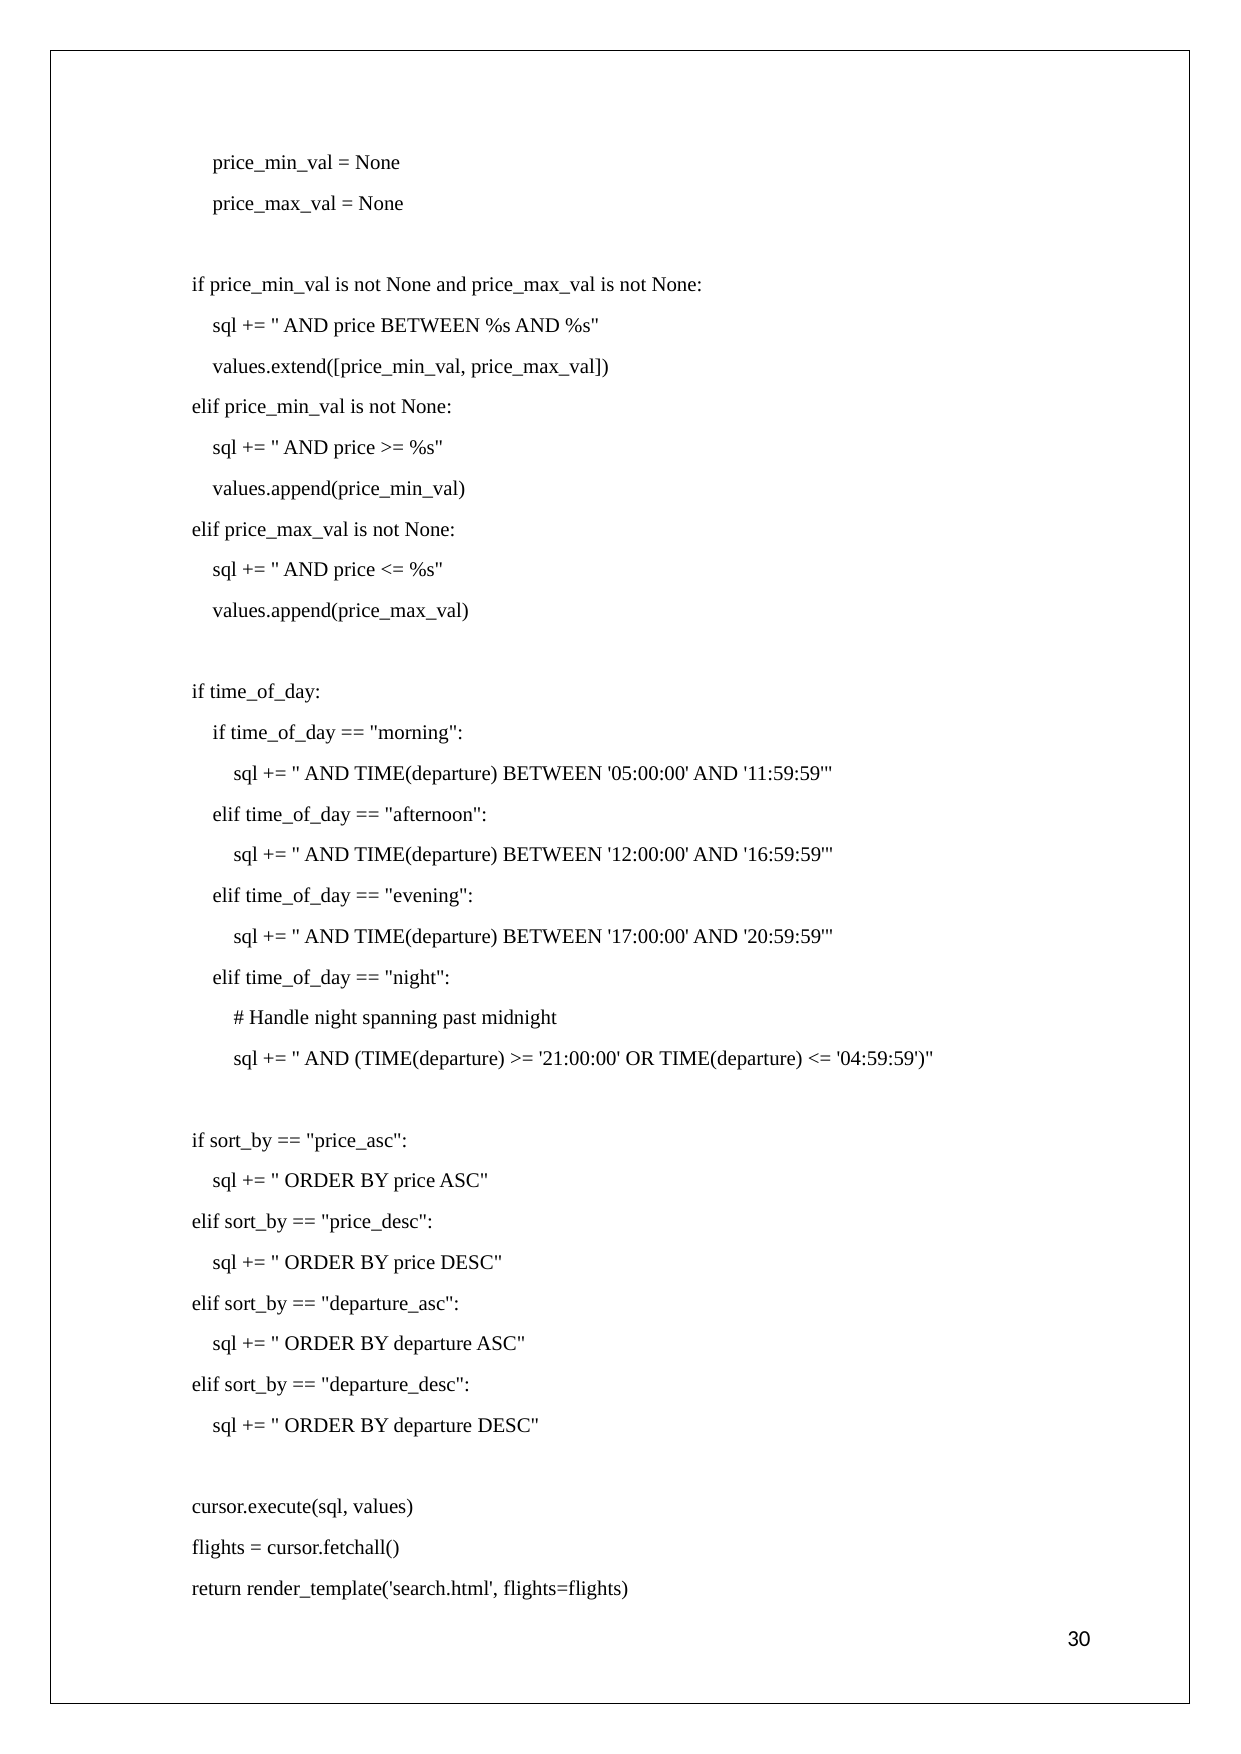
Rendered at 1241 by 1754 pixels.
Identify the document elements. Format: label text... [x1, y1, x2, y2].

text sql += " AND price <= %s" [150, 557, 1090, 581]
text sql += " ORDER BY price DESC" [150, 1250, 1090, 1274]
text values.append(price_max_val) [150, 598, 1090, 622]
text elif sort_by == "departure_desc": [150, 1372, 1090, 1396]
text sql += " ORDER BY departure DESC" [150, 1413, 1090, 1437]
text values.append(price_min_val) [150, 476, 1090, 500]
text if sort_by == "price_asc": [150, 1127, 1090, 1152]
text return render_template('search.html', flights=flights) [150, 1576, 1090, 1599]
text # Handle night spanning past midnight [150, 1005, 1090, 1029]
text sql += " AND TIME(departure) BETWEEN '05:00:00' AND '11:59:59'" [150, 761, 1090, 785]
text price_max_val = None [150, 191, 1090, 215]
text elif sort_by == "departure_asc": [150, 1290, 1090, 1314]
text values.extend([price_min_val, price_max_val]) [150, 354, 1090, 378]
text if time_of_day: [150, 679, 1090, 703]
text elif price_max_val is not None: [150, 517, 1090, 541]
text cursor.execute(sql, values) [150, 1494, 1090, 1518]
text elif sort_by == "price_desc": [150, 1209, 1090, 1233]
text elif time_of_day == "afternoon": [150, 802, 1090, 826]
text if time_of_day == "morning": [150, 720, 1090, 744]
text sql += " ORDER BY departure ASC" [150, 1331, 1090, 1355]
text sql += " AND price >= %s" [150, 435, 1090, 459]
text if price_min_val is not None and price_max_val is not None: [150, 272, 1090, 296]
text elif time_of_day == "evening": [150, 883, 1090, 907]
text elif time_of_day == "night": [150, 964, 1090, 989]
text sql += " AND price BETWEEN %s AND %s" [150, 313, 1090, 337]
text elif price_min_val is not None: [150, 394, 1090, 418]
text sql += " ORDER BY price ASC" [150, 1168, 1090, 1192]
text sql += " AND (TIME(departure) >= '21:00:00' OR TIME(departure) <= '04:59:59')" [150, 1046, 1090, 1070]
text price_min_val = None [150, 150, 1090, 174]
text sql += " AND TIME(departure) BETWEEN '12:00:00' AND '16:59:59'" [150, 842, 1090, 866]
text flights = cursor.fetchall() [150, 1535, 1090, 1559]
text sql += " AND TIME(departure) BETWEEN '17:00:00' AND '20:59:59'" [150, 924, 1090, 948]
